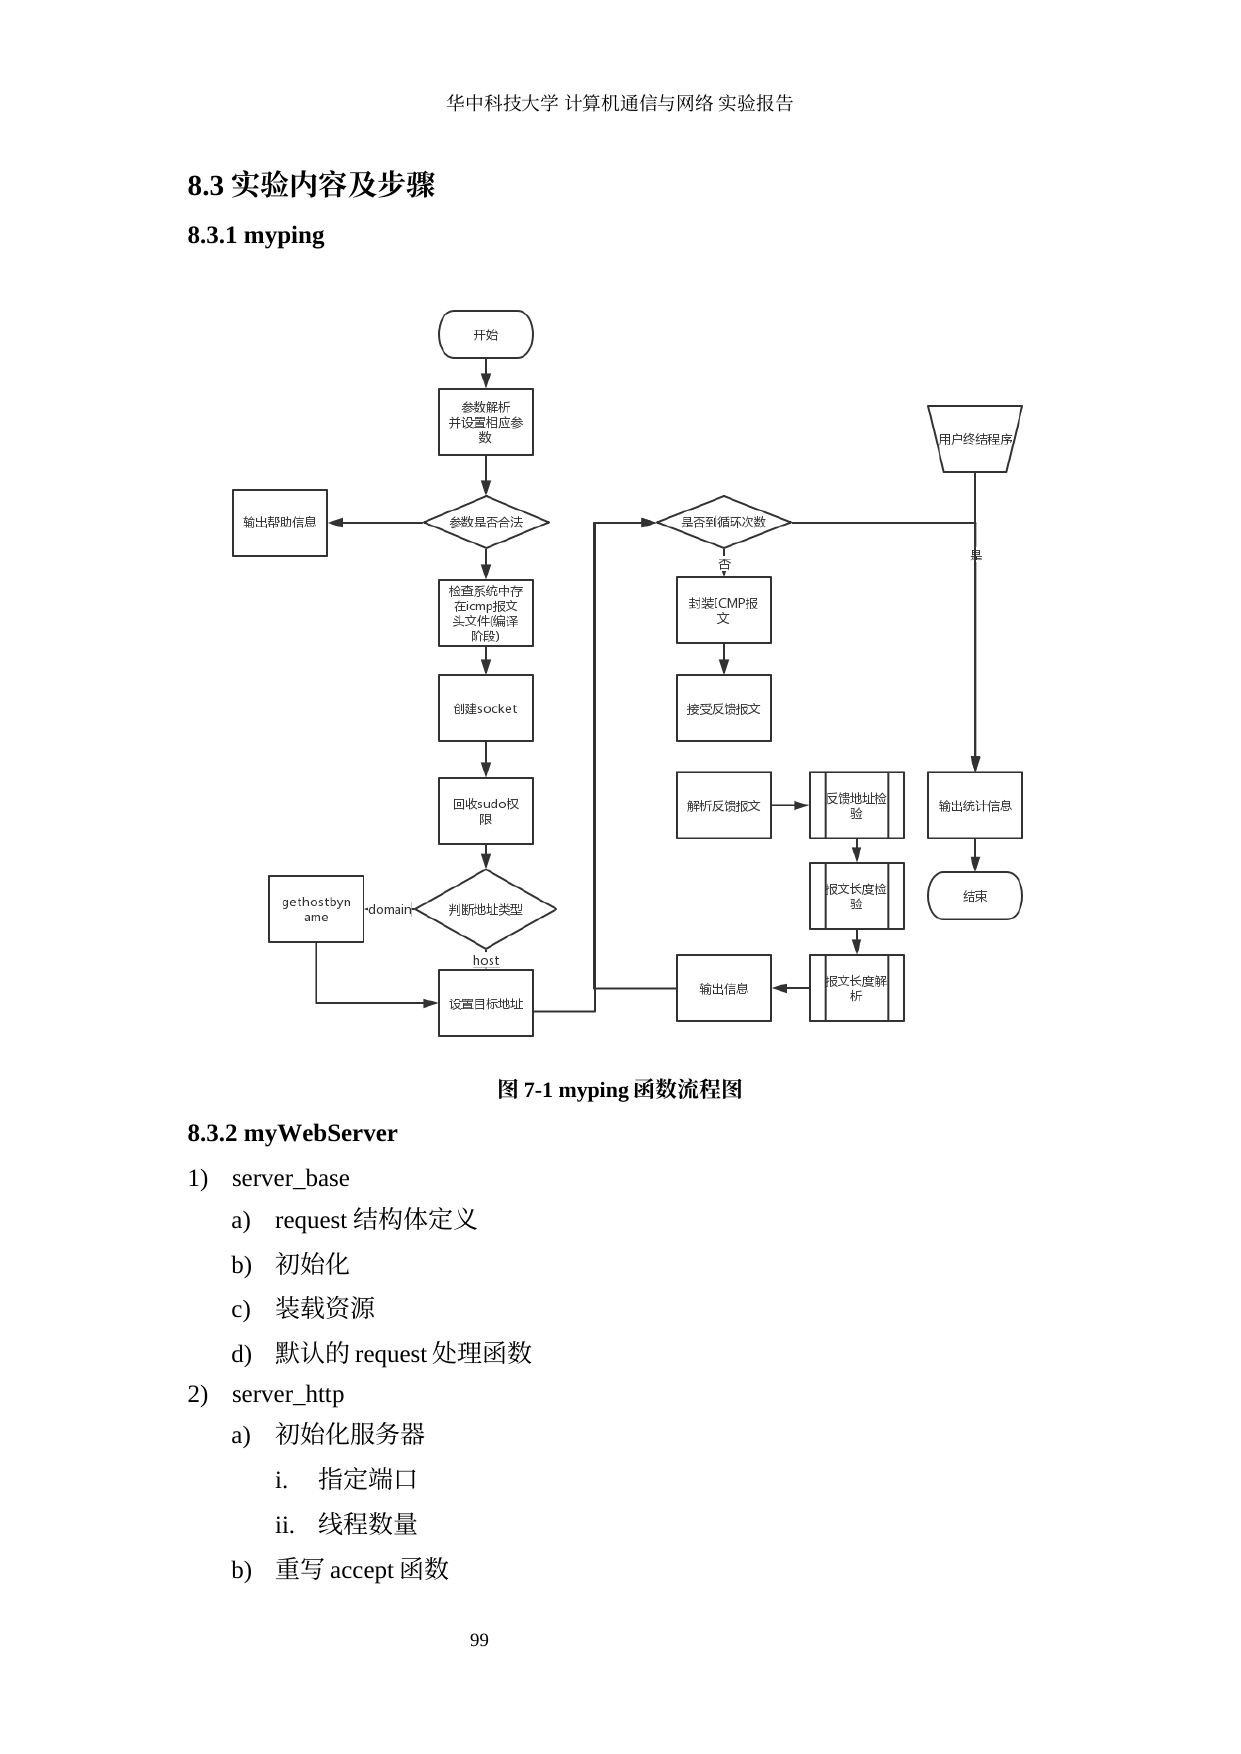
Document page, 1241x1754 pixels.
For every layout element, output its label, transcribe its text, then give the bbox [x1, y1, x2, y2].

list 线程数量 [275, 1505, 1053, 1541]
list 初始化服务器 [231, 1415, 1053, 1451]
list 指定端口 [275, 1460, 1053, 1496]
list server_http [187, 1379, 1053, 1408]
list server_base [187, 1163, 1053, 1192]
list request 结构体定义 [231, 1199, 1053, 1235]
list 默认的request处理函数 [231, 1334, 1053, 1370]
subtitle 8.3.1 myping [187, 221, 1053, 249]
list 重写accept函数 [231, 1549, 1053, 1586]
subtitle 8.3 实验内容及步骤 [187, 162, 1053, 204]
subtitle 8.3.2 myWebServer [187, 1118, 1053, 1147]
list 初始化 [231, 1244, 1053, 1280]
picture [187, 266, 1052, 1066]
list 装载资源 [231, 1289, 1053, 1325]
text 图7-1 myping函数流程图 [187, 1072, 1053, 1104]
